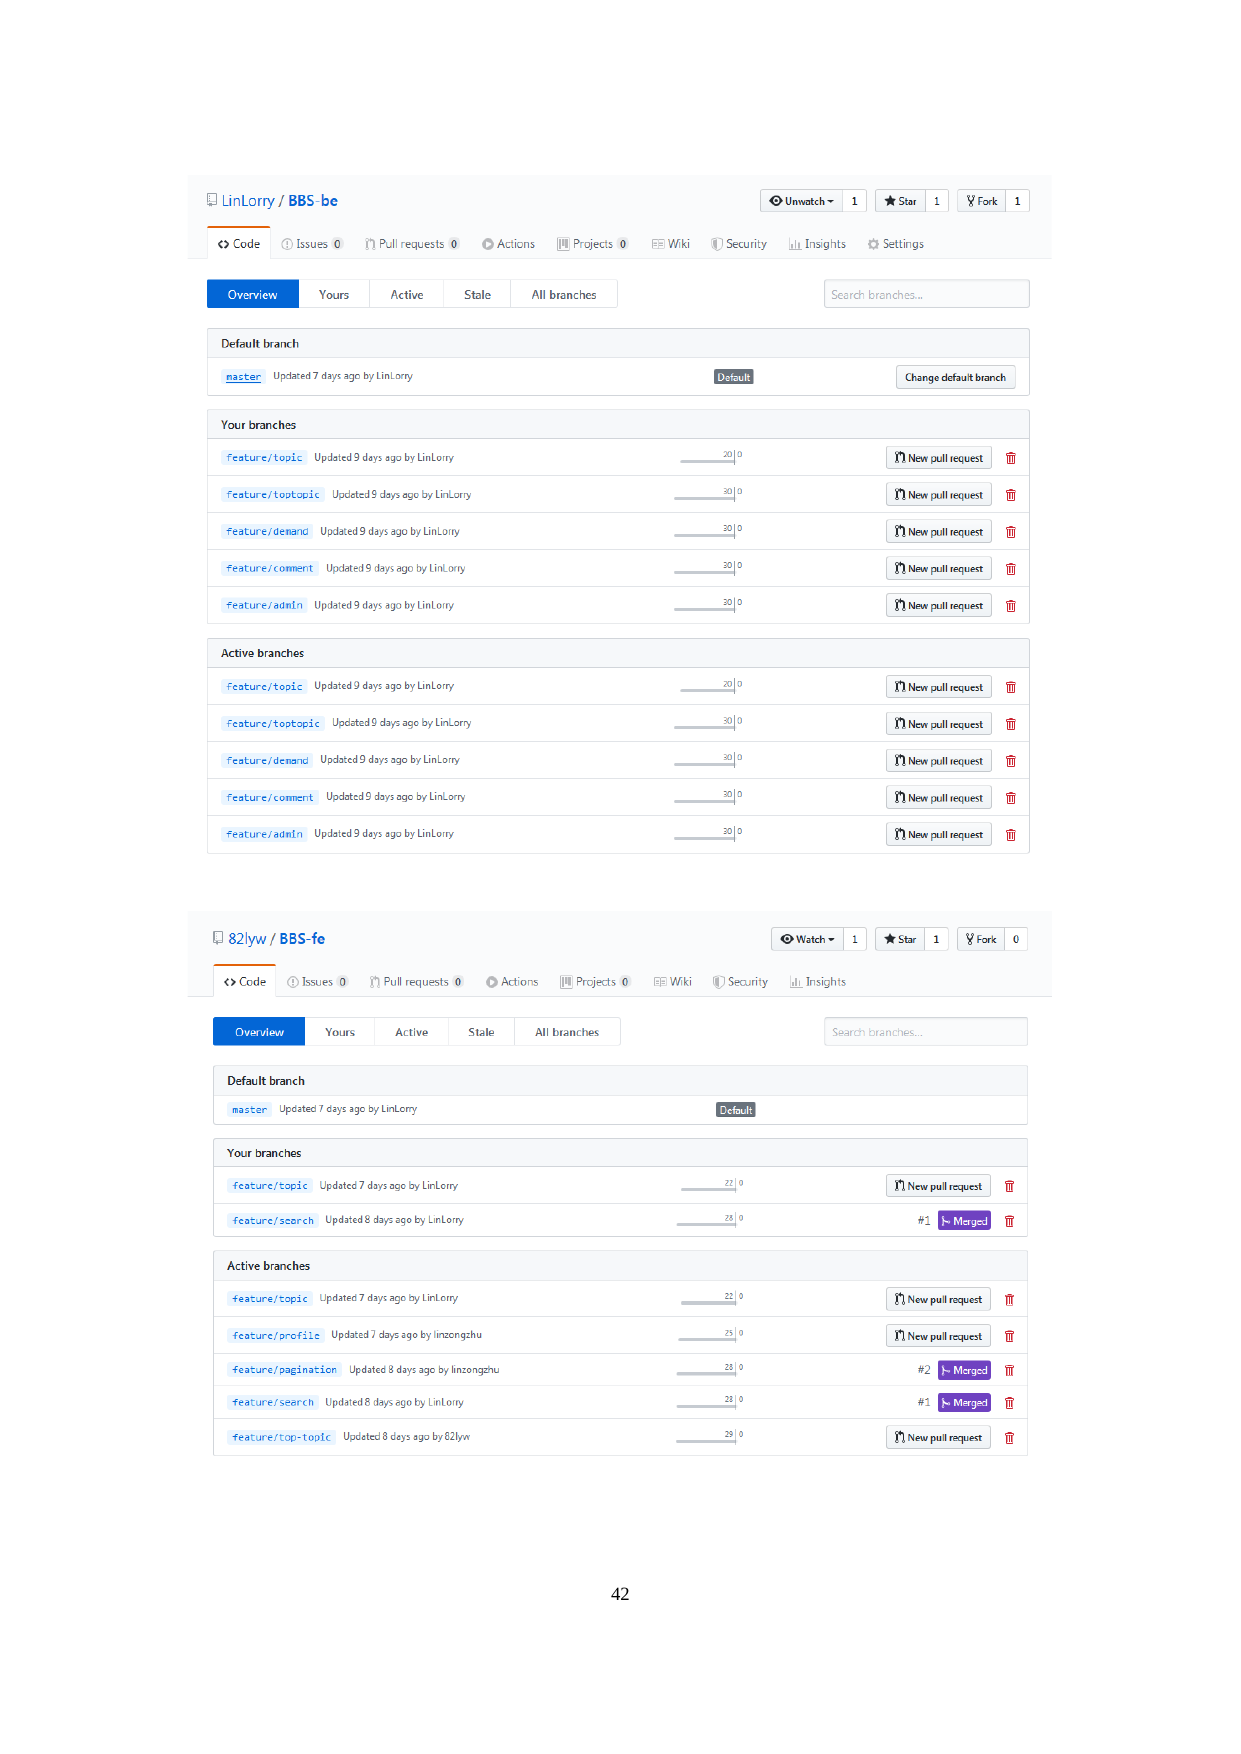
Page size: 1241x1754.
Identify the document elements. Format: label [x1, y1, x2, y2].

picture [187, 911, 1052, 1470]
picture [187, 175, 1052, 864]
